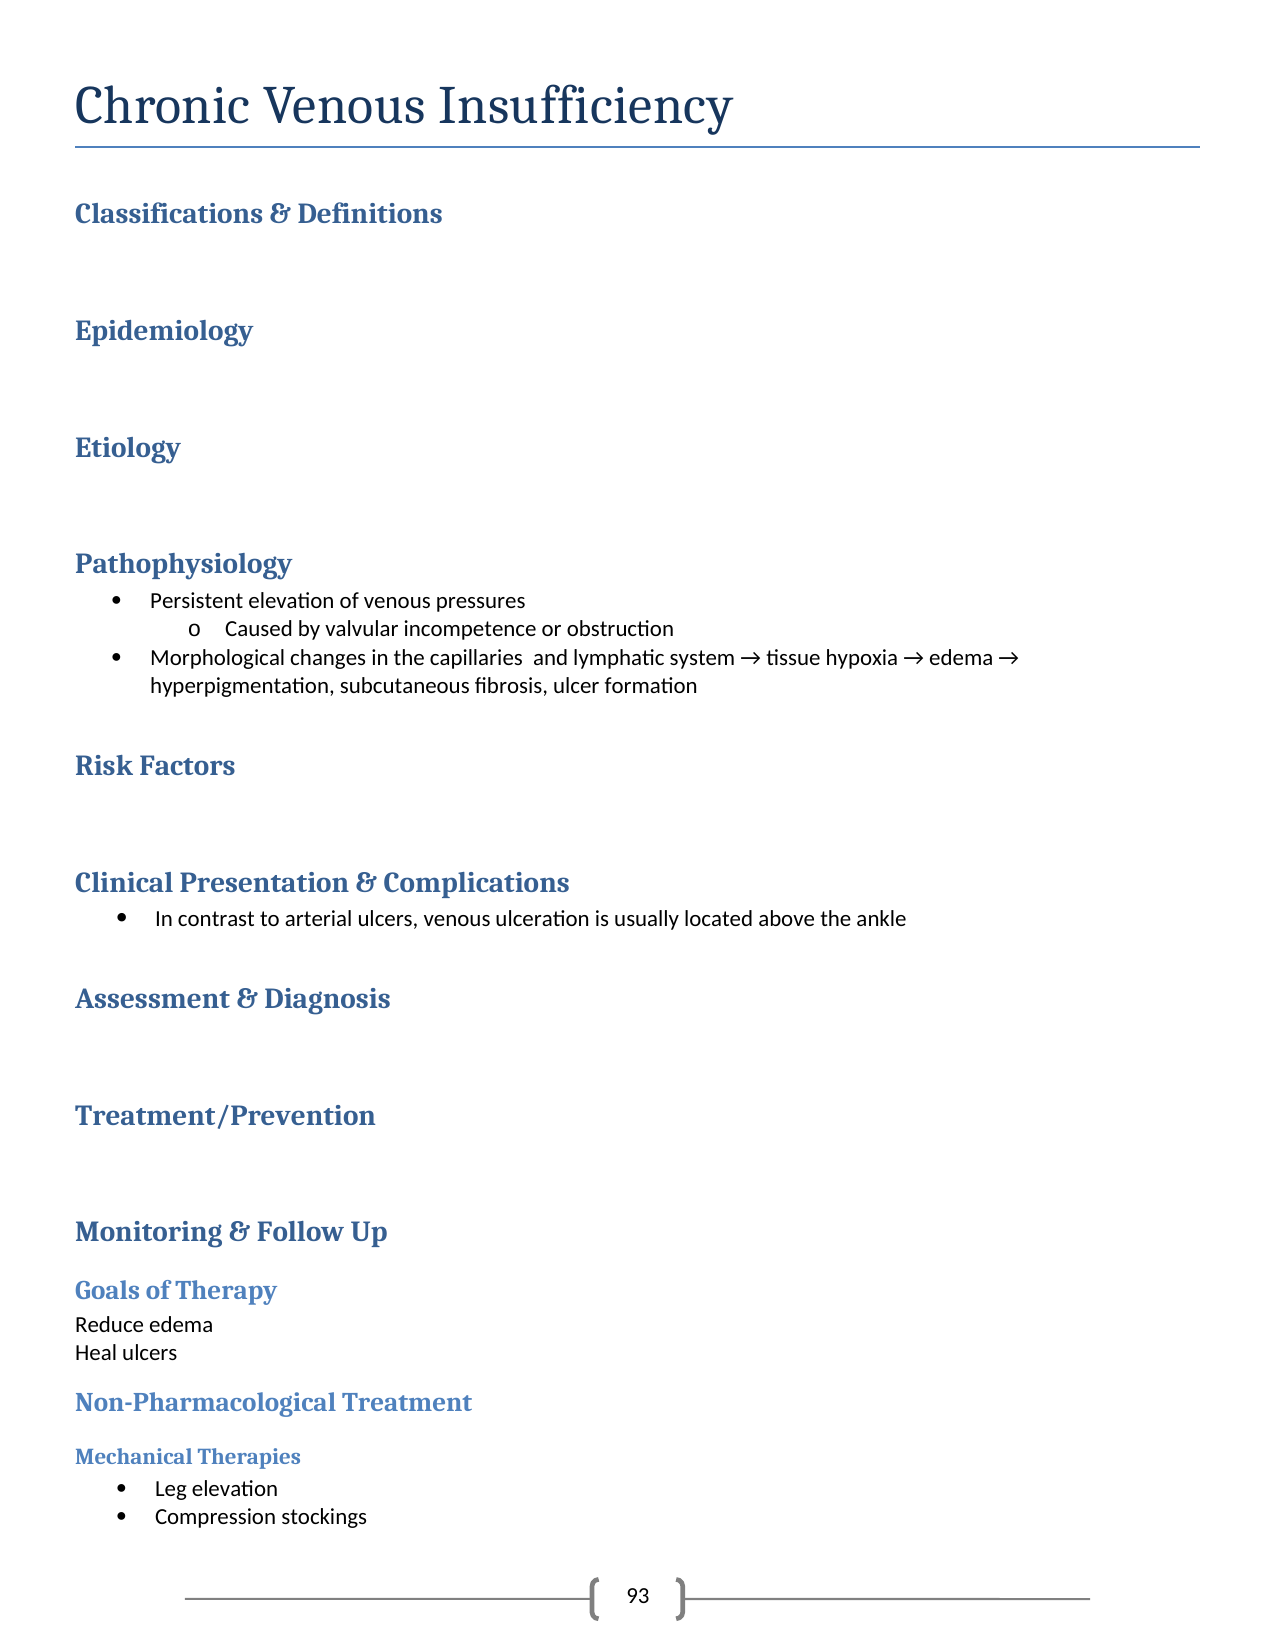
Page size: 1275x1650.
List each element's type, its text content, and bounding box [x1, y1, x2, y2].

list Caused by valvular incompetence or obstruction [187, 614, 1200, 643]
list Leg elevation [117, 1474, 1200, 1502]
subtitle Clinical Presentation & Complications [75, 866, 1200, 899]
text Heal ulcers [75, 1338, 1200, 1367]
subtitle Assessment & Diagnosis [75, 982, 1200, 1016]
subtitle Etiology [75, 431, 1200, 464]
list In contrast to arterial ulcers, venous ulceration is usually located above the ankle [117, 904, 1200, 932]
text Reduce edema [75, 1311, 1200, 1338]
subtitle Treatment/Prevention [75, 1099, 1200, 1132]
subtitle Epidemiology [75, 314, 1200, 348]
subtitle Goals of Therapy [75, 1275, 1200, 1306]
subtitle Risk Factors [75, 749, 1200, 783]
list Compression stockings [117, 1502, 1200, 1530]
subtitle Non-Pharmacological Treatment [75, 1387, 1200, 1418]
subtitle Monitoring & Follow Up [75, 1215, 1200, 1249]
subtitle Mechanical Therapies [75, 1444, 1200, 1470]
list Persistent elevation of venous pressures [112, 586, 1200, 614]
subtitle Classifications & Definitions [75, 198, 1200, 231]
title Chronic Venous Insufficiency [75, 75, 1200, 146]
subtitle Pathophysiology [75, 547, 1200, 581]
list Morphological changes in the capillaries and lymphatic system → tissue hypoxia → edema → hyperpigmentation, subcutaneous fibrosis, ulcer formation [112, 643, 1200, 699]
